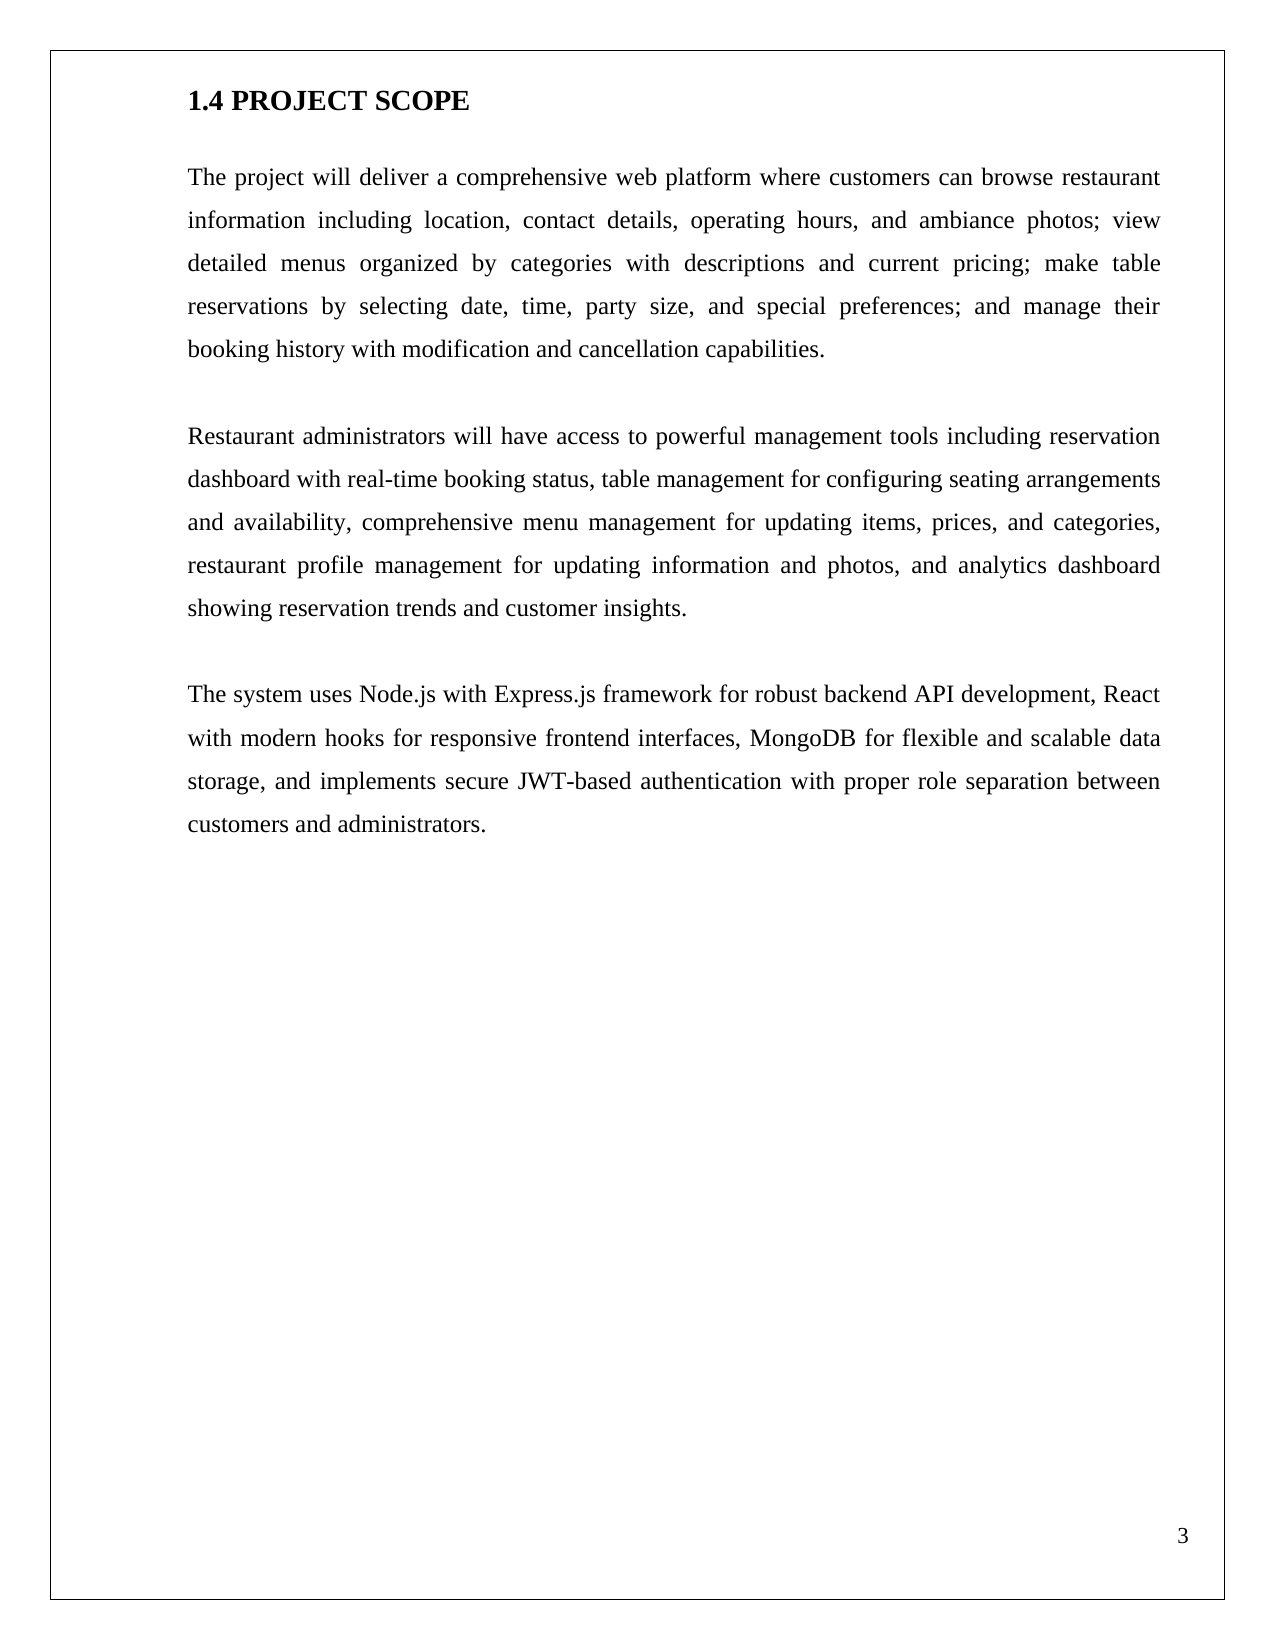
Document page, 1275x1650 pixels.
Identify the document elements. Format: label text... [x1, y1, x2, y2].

text The system uses Node.js with Express.js framework for robust backend API development, React with modern hooks for responsive frontend interfaces, MongoDB for flexible and scalable data storage, and implements secure JWT-based authentication with proper role separation between customers and administrators. [187, 679, 1162, 838]
subtitle PROJECT SCOPE [187, 83, 1200, 116]
text Restaurant administrators will have access to powerful management tools including reservation dashboard with real-time booking status, table management for configuring seating arrangements and availability, comprehensive menu management for updating items, prices, and categories, restaurant profile management for updating information and photos, and analytics dashboard showing reservation trends and customer insights. [187, 421, 1162, 622]
text The project will deliver a comprehensive web platform where customers can browse restaurant information including location, contact details, operating hours, and ambiance photos; view detailed menus organized by categories with descriptions and current pricing; make table reservations by selecting date, time, party size, and special preferences; and manage their booking history with modification and cancellation capabilities. [187, 162, 1162, 363]
